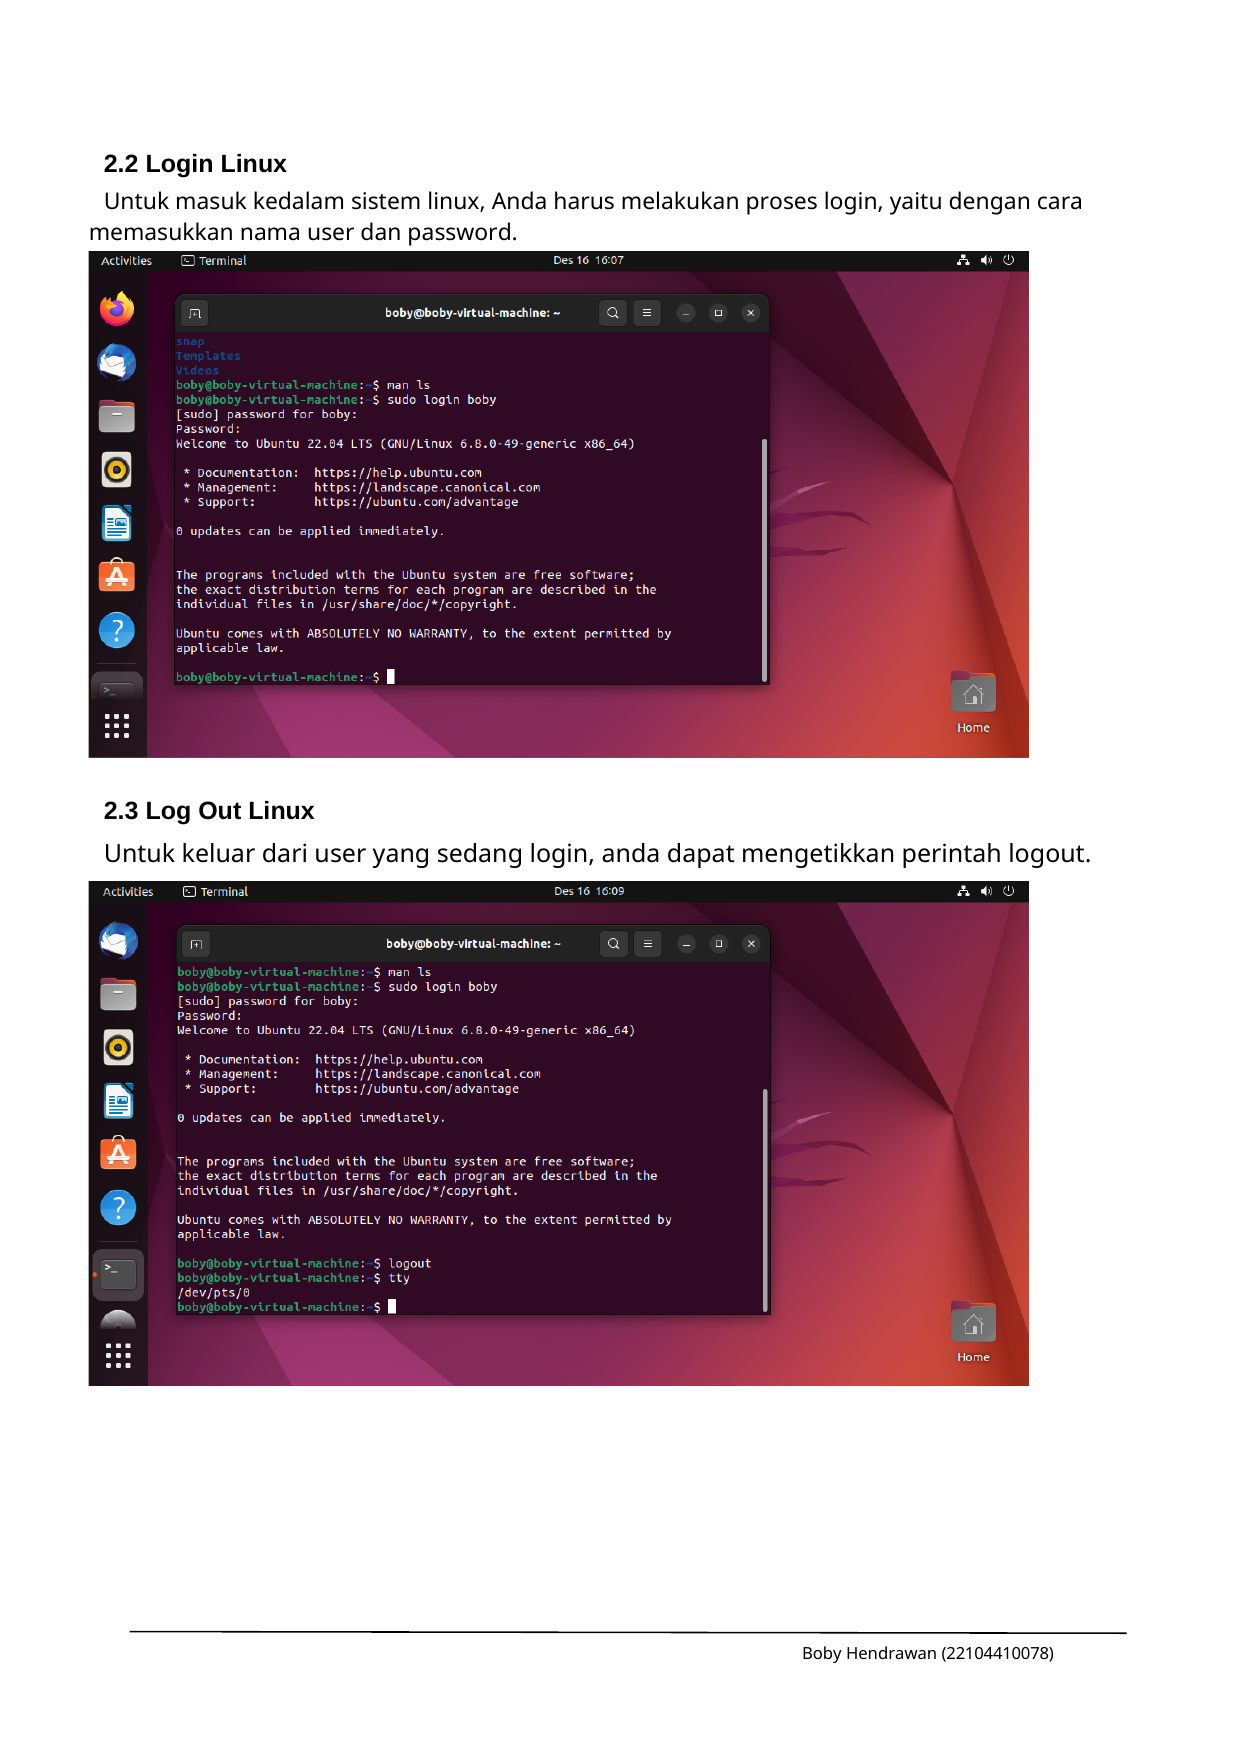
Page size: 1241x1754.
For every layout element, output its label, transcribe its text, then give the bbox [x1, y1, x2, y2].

text Untuk keluar dari user yang sedang login, anda dapat mengetikkan perintah logout. [88, 836, 1181, 870]
picture [88, 251, 1029, 758]
picture [88, 881, 1029, 1386]
text Untuk masuk kedalam sistem linux, Anda harus melakukan proses login, yaitu dengan cara memasukkan nama user dan password. [88, 184, 1136, 247]
subtitle Log Out Linux [103, 796, 1181, 824]
subtitle Login Linux [103, 149, 1181, 178]
